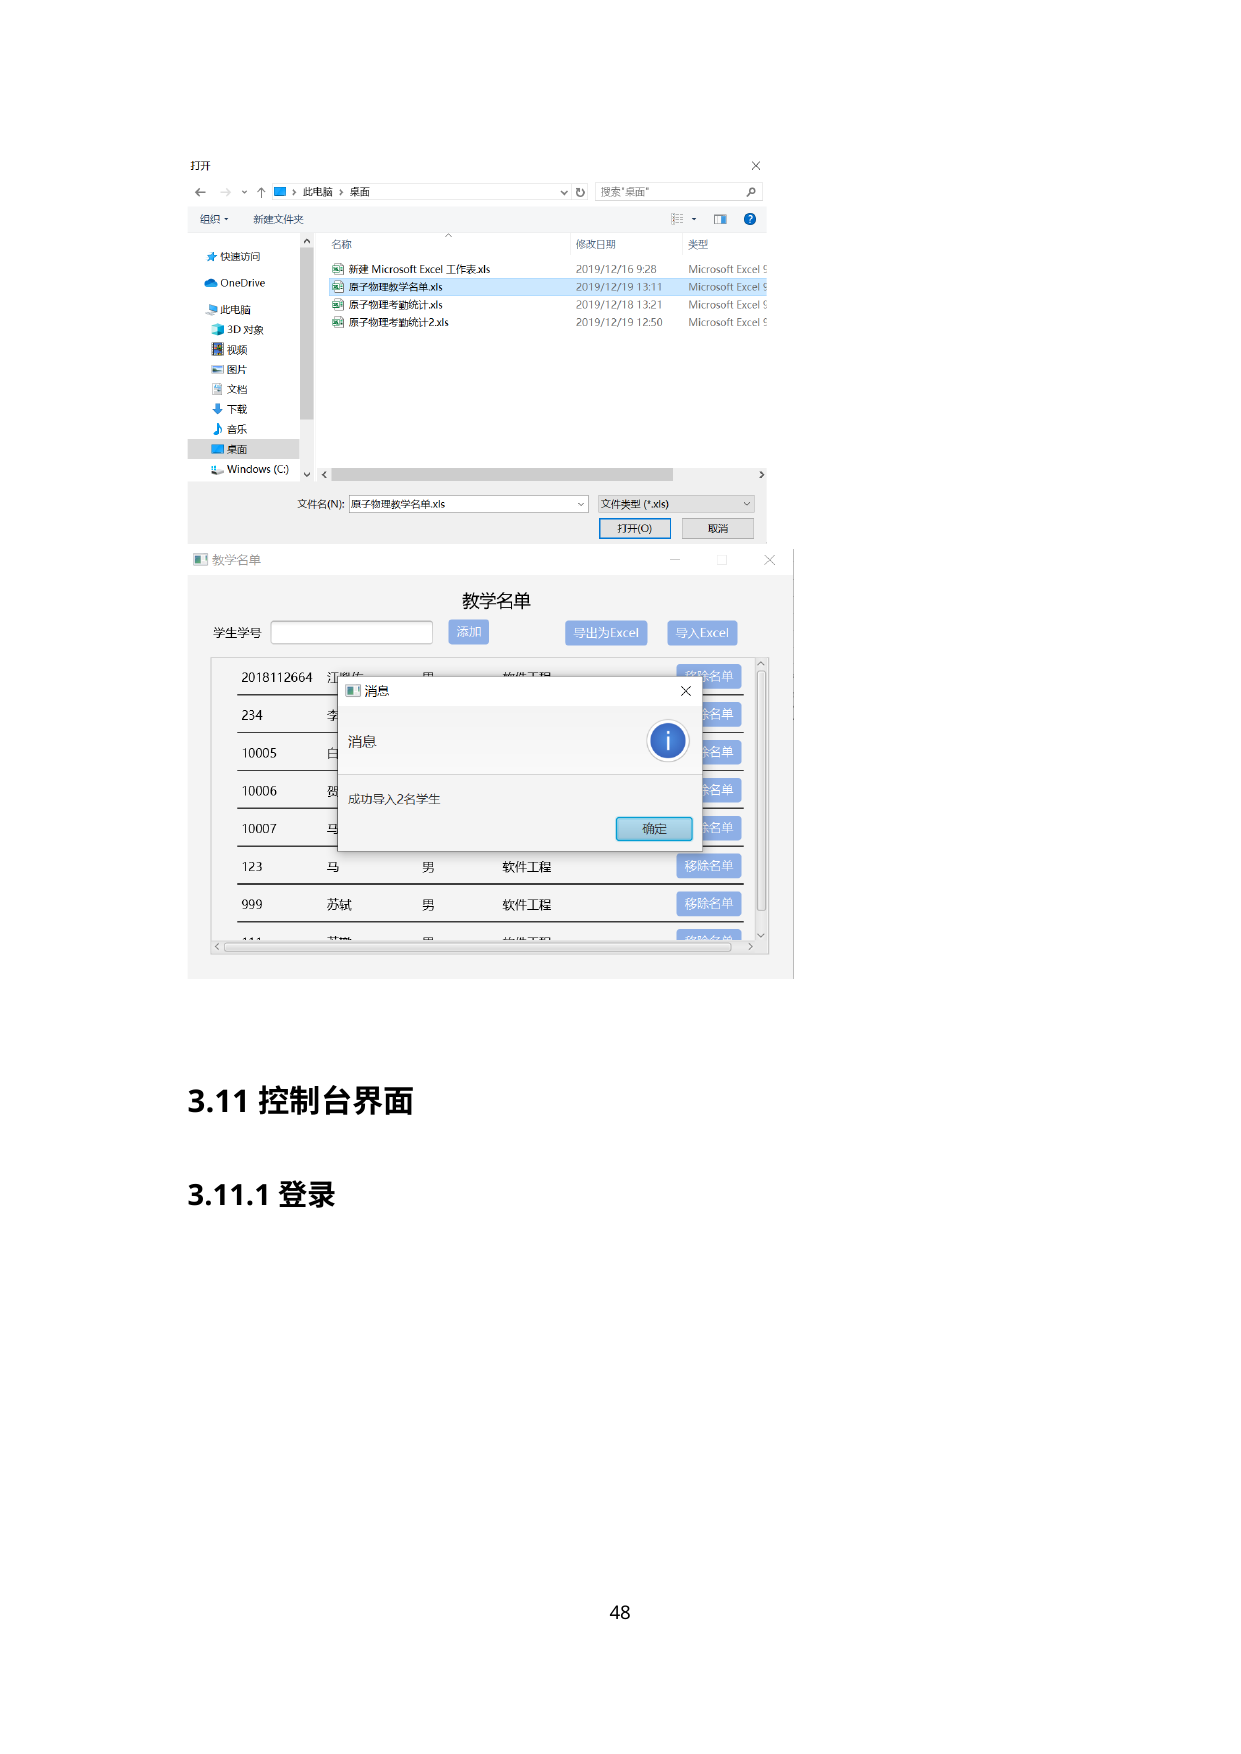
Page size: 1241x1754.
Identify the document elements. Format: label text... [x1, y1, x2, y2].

picture [187, 549, 794, 979]
subtitle 3.11 控制台界面 [187, 1066, 1053, 1131]
picture [187, 159, 767, 544]
subtitle 3.11.1 登录 [187, 1161, 1053, 1226]
